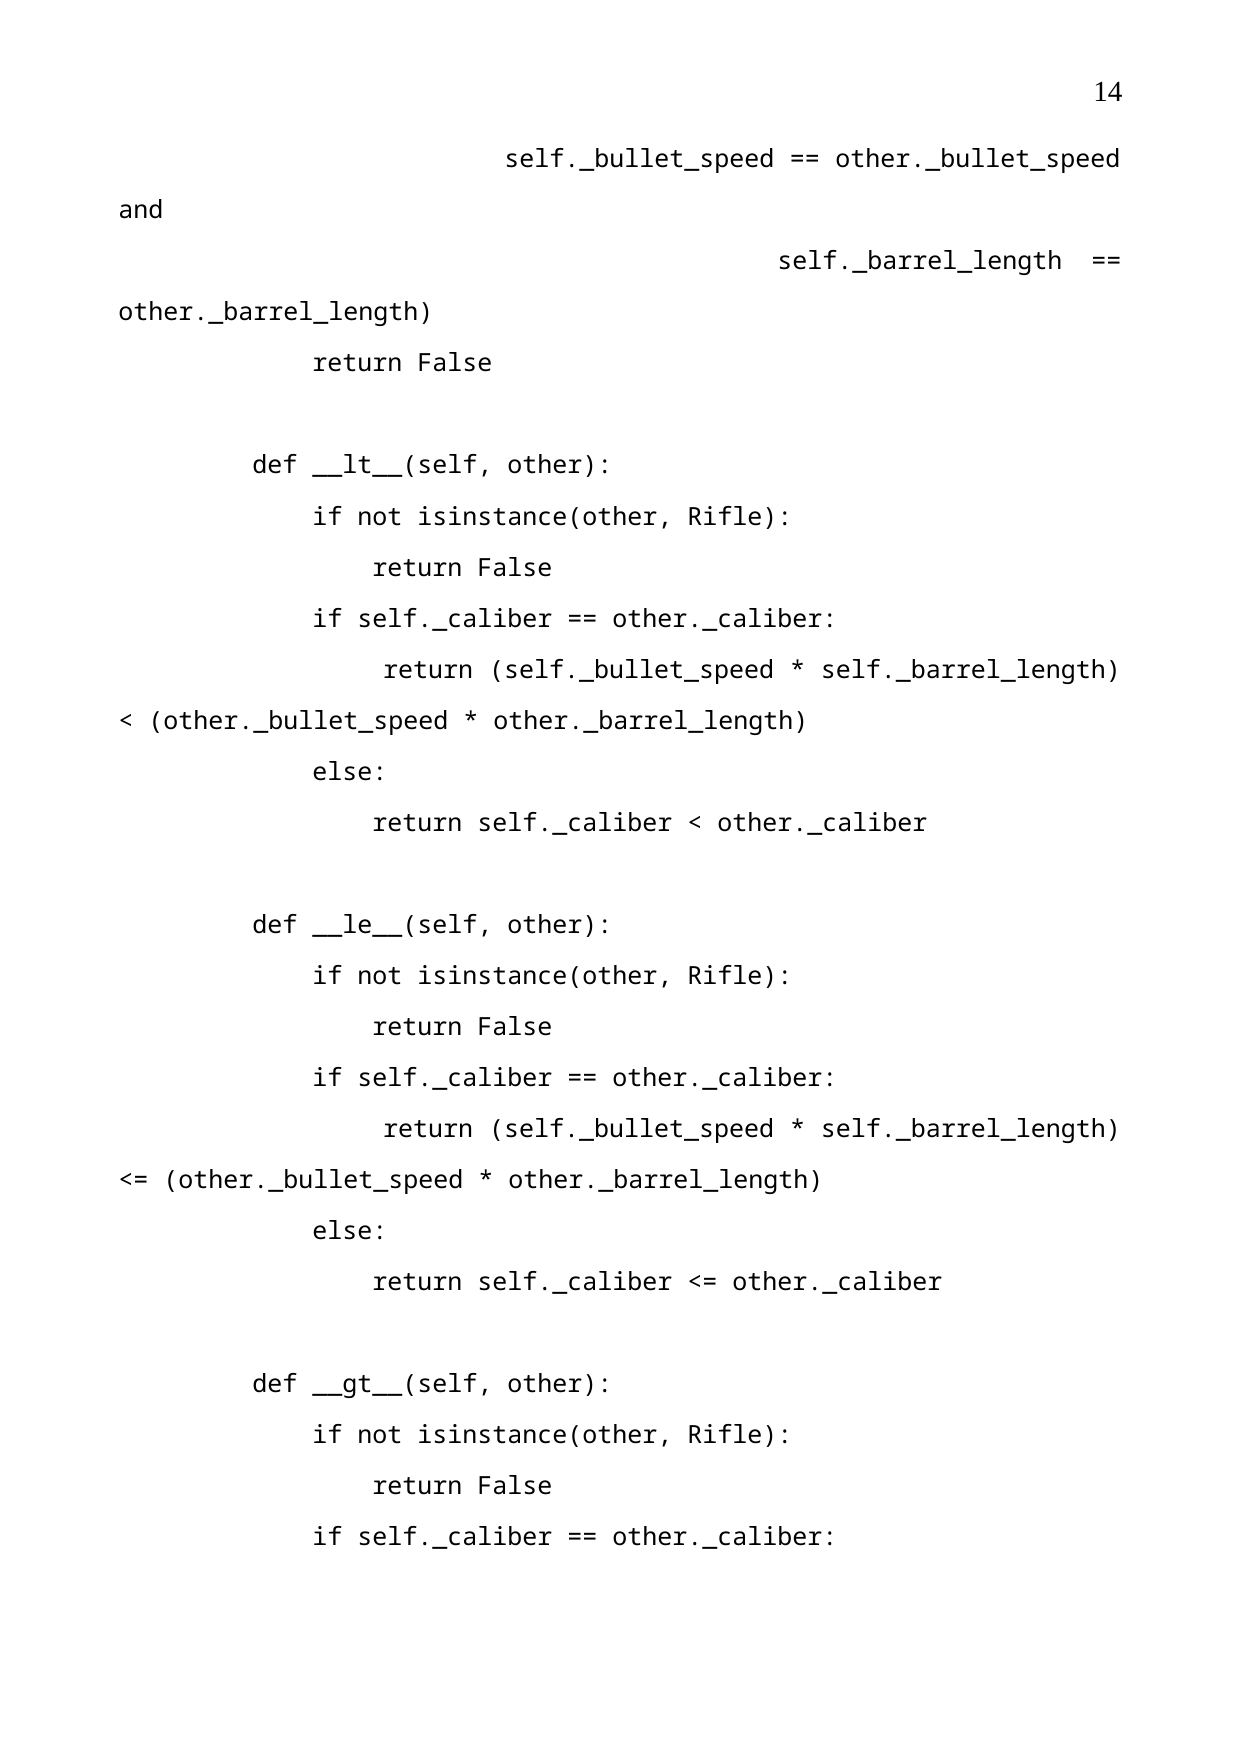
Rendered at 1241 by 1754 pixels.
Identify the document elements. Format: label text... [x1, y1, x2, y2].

text return False [118, 345, 1122, 379]
text self._bullet_speed == other._bullet_speed and [118, 141, 1122, 226]
text self._barrel_length == other._barrel_length) [118, 243, 1122, 328]
text if self._caliber == other._caliber: [118, 1519, 1122, 1553]
text return (self._bullet_speed * self._barrel_length) <= (other._bullet_speed * other._barrel_length) [118, 1111, 1122, 1196]
text if self._caliber == other._caliber: [118, 600, 1122, 634]
text else: [118, 753, 1122, 787]
text def __le__(self, other): [118, 907, 1122, 941]
text return self._caliber <= other._caliber [118, 1264, 1122, 1298]
text return False [118, 1468, 1122, 1502]
text if self._caliber == other._caliber: [118, 1060, 1122, 1094]
text def __gt__(self, other): [118, 1366, 1122, 1400]
text return False [118, 549, 1122, 583]
text if not isinstance(other, Rifle): [118, 958, 1122, 992]
text else: [118, 1213, 1122, 1247]
text return self._caliber < other._caliber [118, 804, 1122, 838]
text def __lt__(self, other): [118, 447, 1122, 481]
text return (self._bullet_speed * self._barrel_length) < (other._bullet_speed * other._barrel_length) [118, 651, 1122, 736]
text if not isinstance(other, Rifle): [118, 1417, 1122, 1451]
text return False [118, 1009, 1122, 1043]
text if not isinstance(other, Rifle): [118, 498, 1122, 532]
